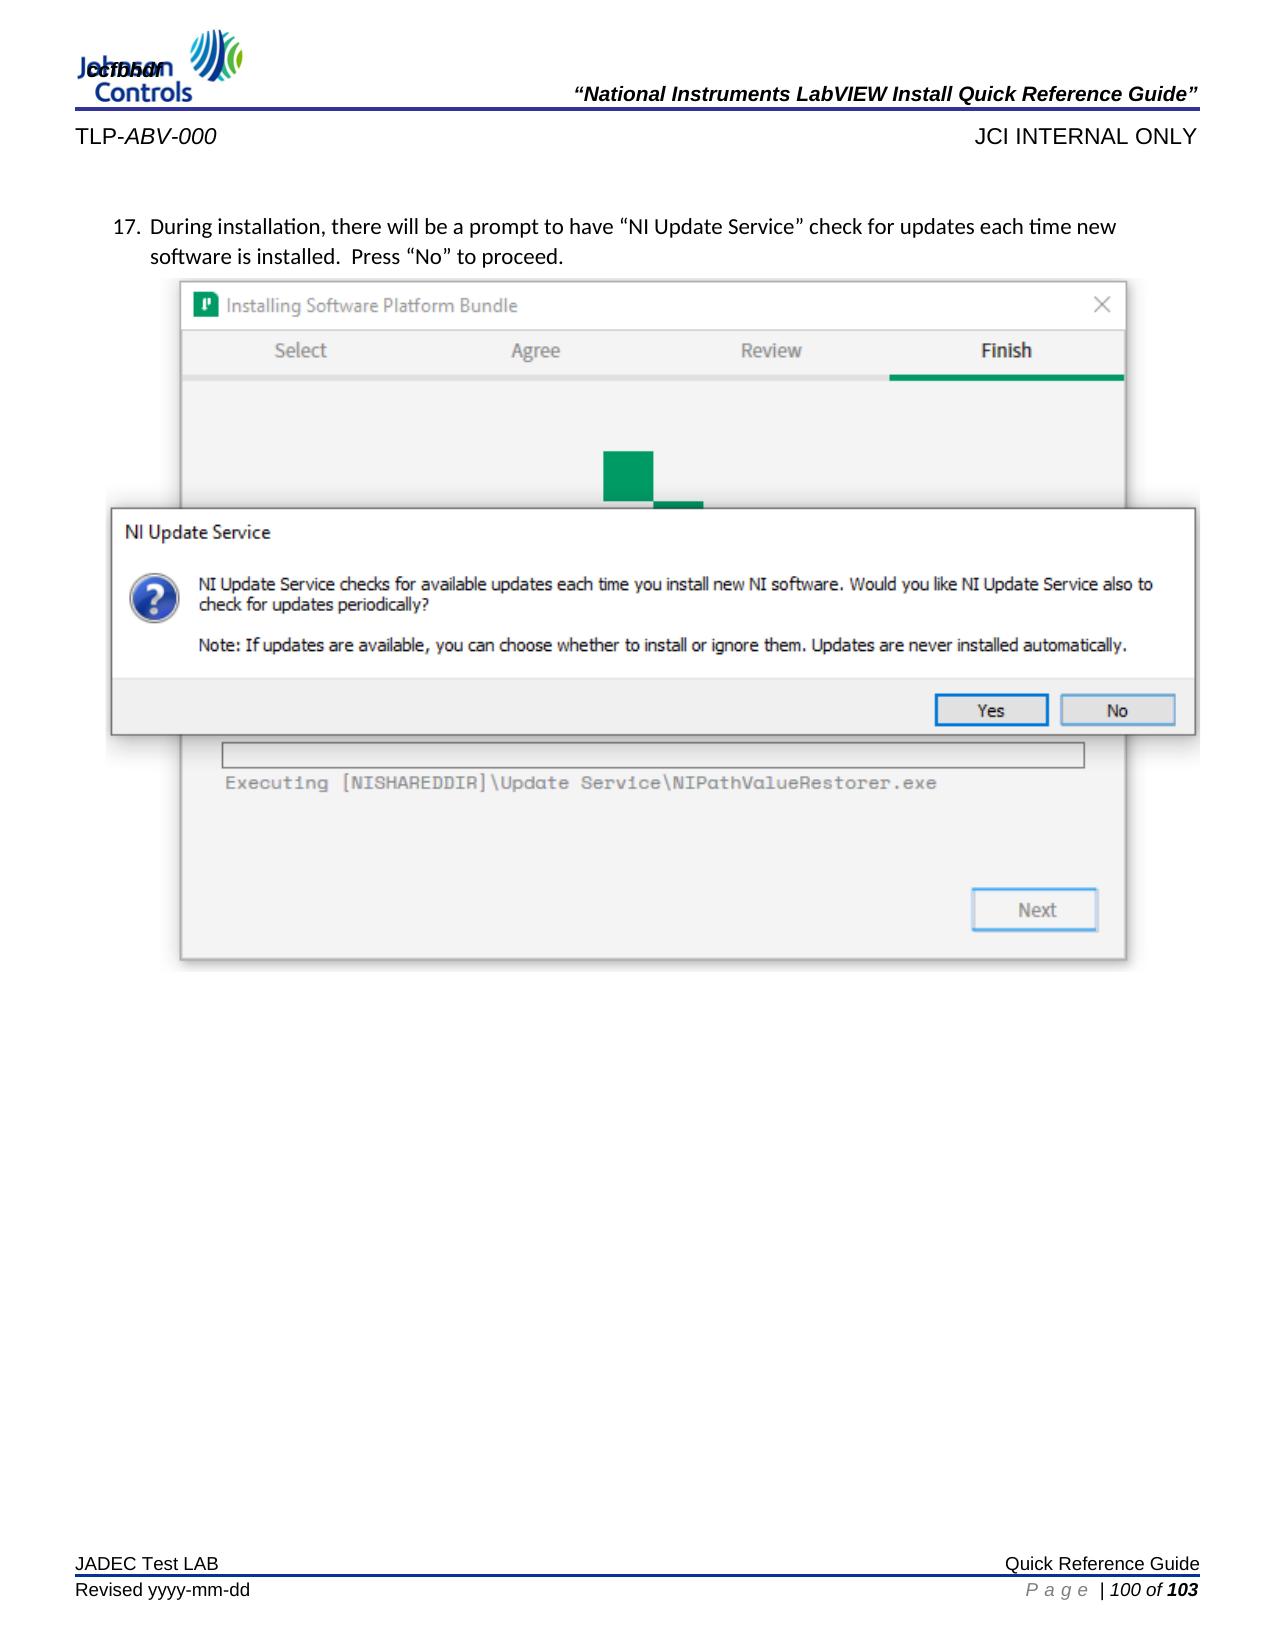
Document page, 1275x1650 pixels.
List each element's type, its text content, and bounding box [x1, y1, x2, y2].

list During installation, there will be a prompt to have “NI Update Service” check for updates each time new software is installed. Press “No” to proceed. [112, 212, 1200, 270]
picture [100, 278, 1200, 972]
picture [76, 26, 246, 105]
